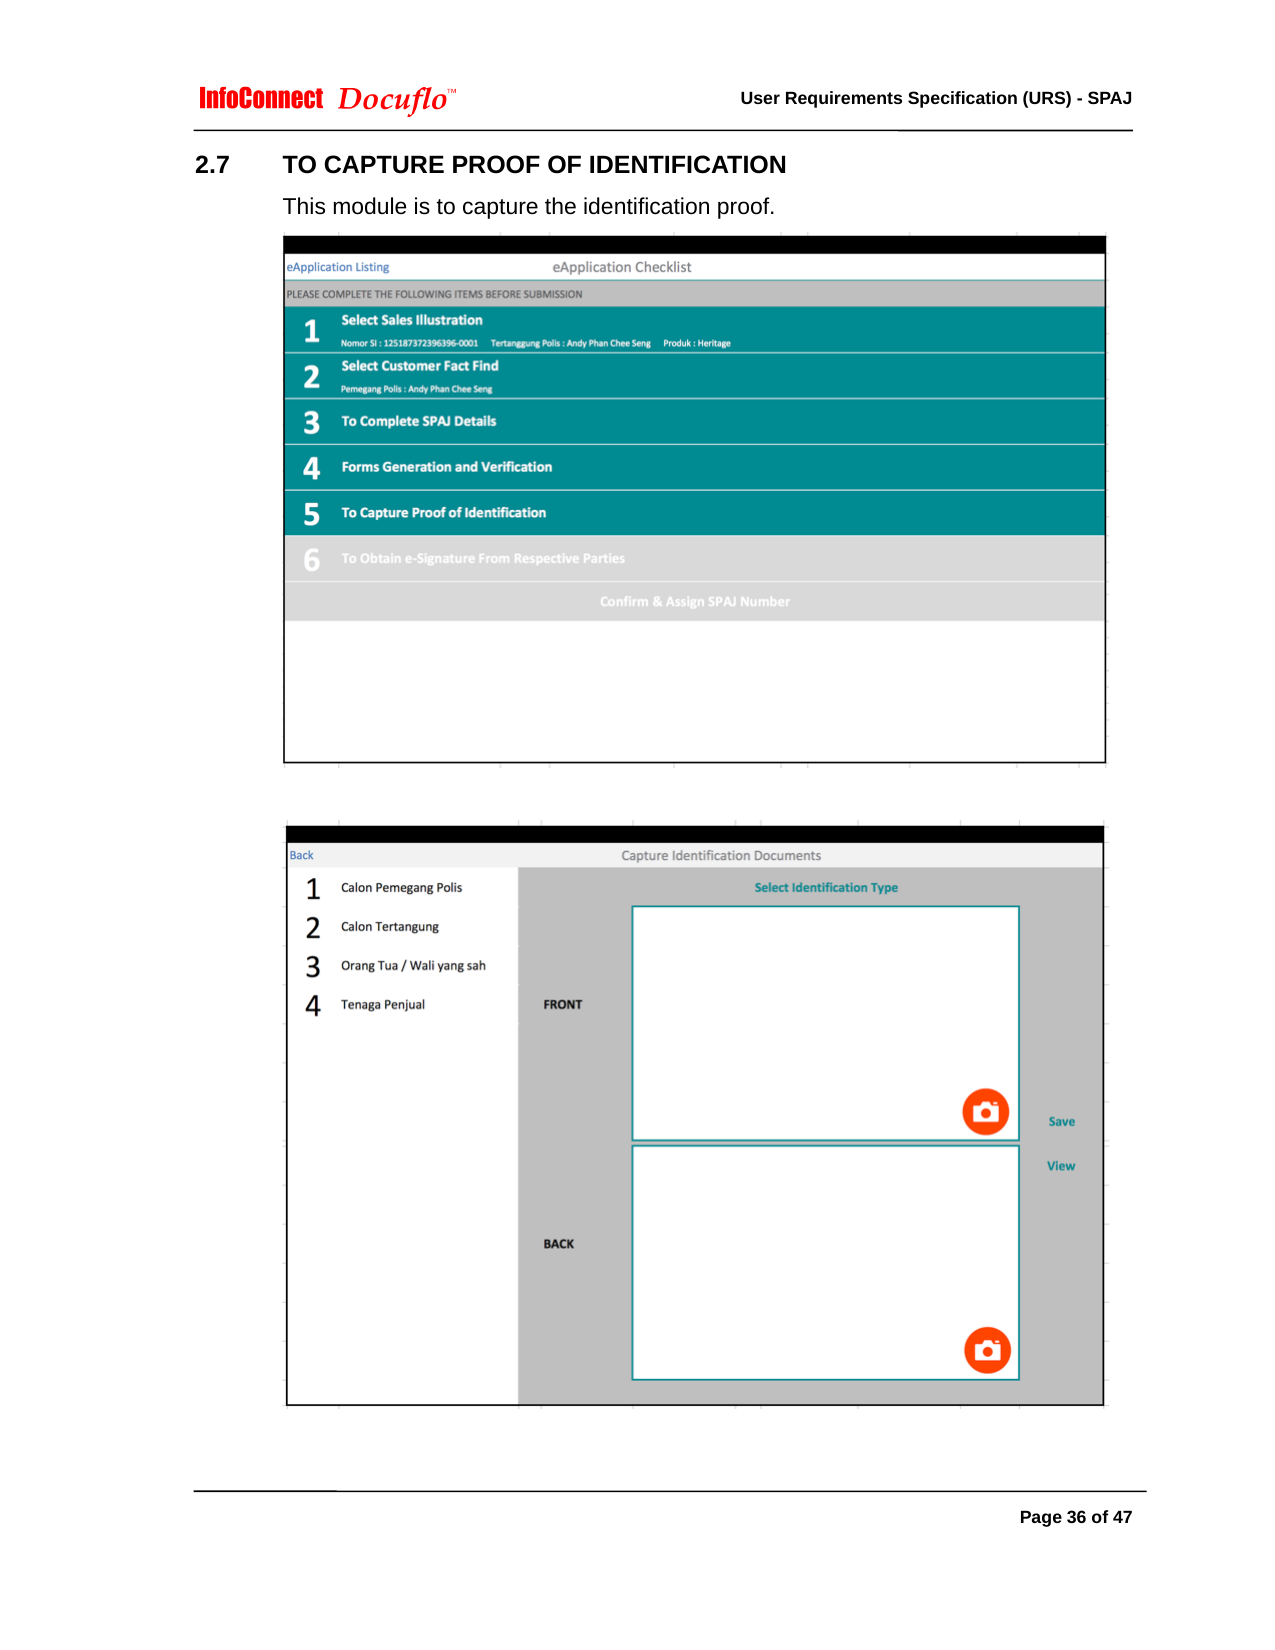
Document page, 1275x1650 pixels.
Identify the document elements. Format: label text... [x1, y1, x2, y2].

picture [282, 820, 1110, 1409]
subtitle To capture proof of identification [195, 150, 1132, 179]
picture [282, 232, 1110, 768]
text This module is to capture the identification proof. [282, 193, 1132, 219]
picture [194, 75, 465, 122]
